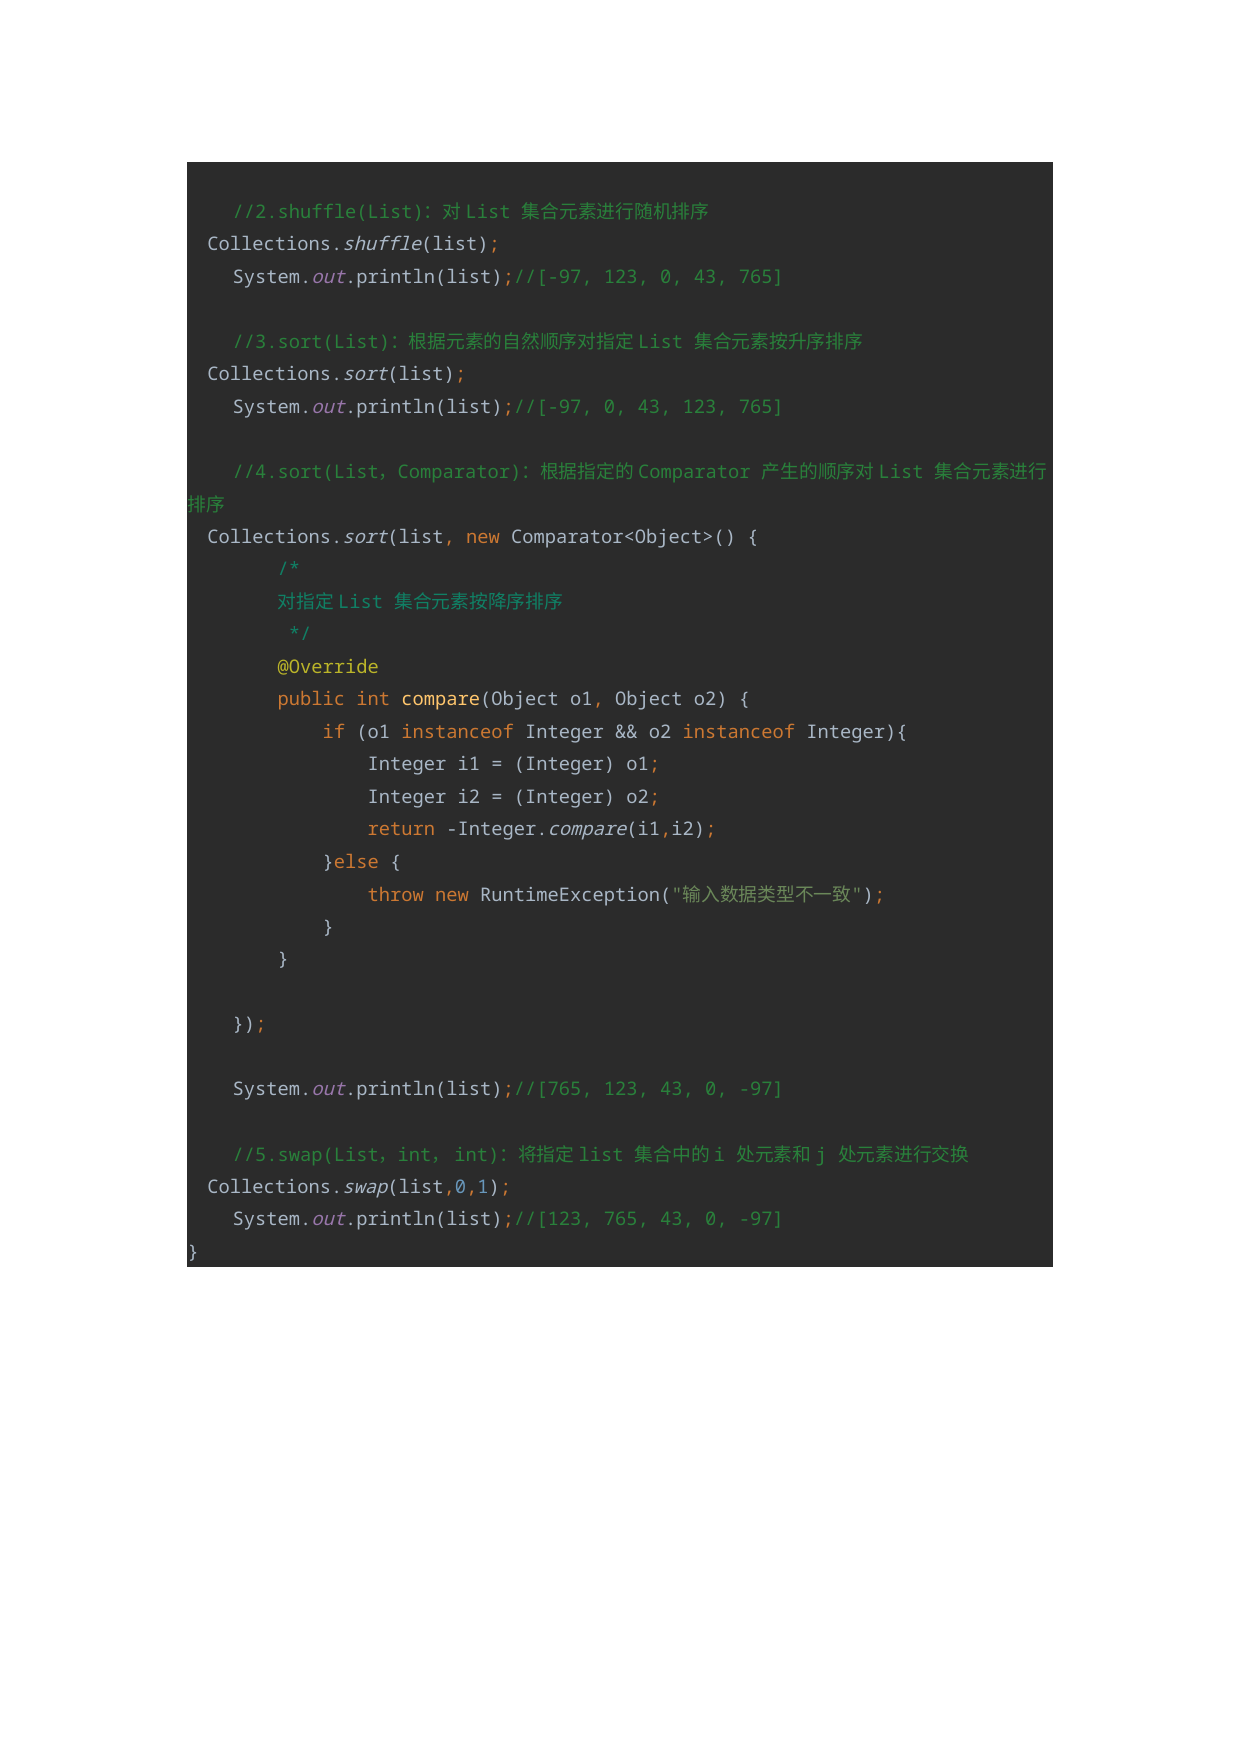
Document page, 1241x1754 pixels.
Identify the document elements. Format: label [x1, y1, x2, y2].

text [187, 162, 1053, 1267]
